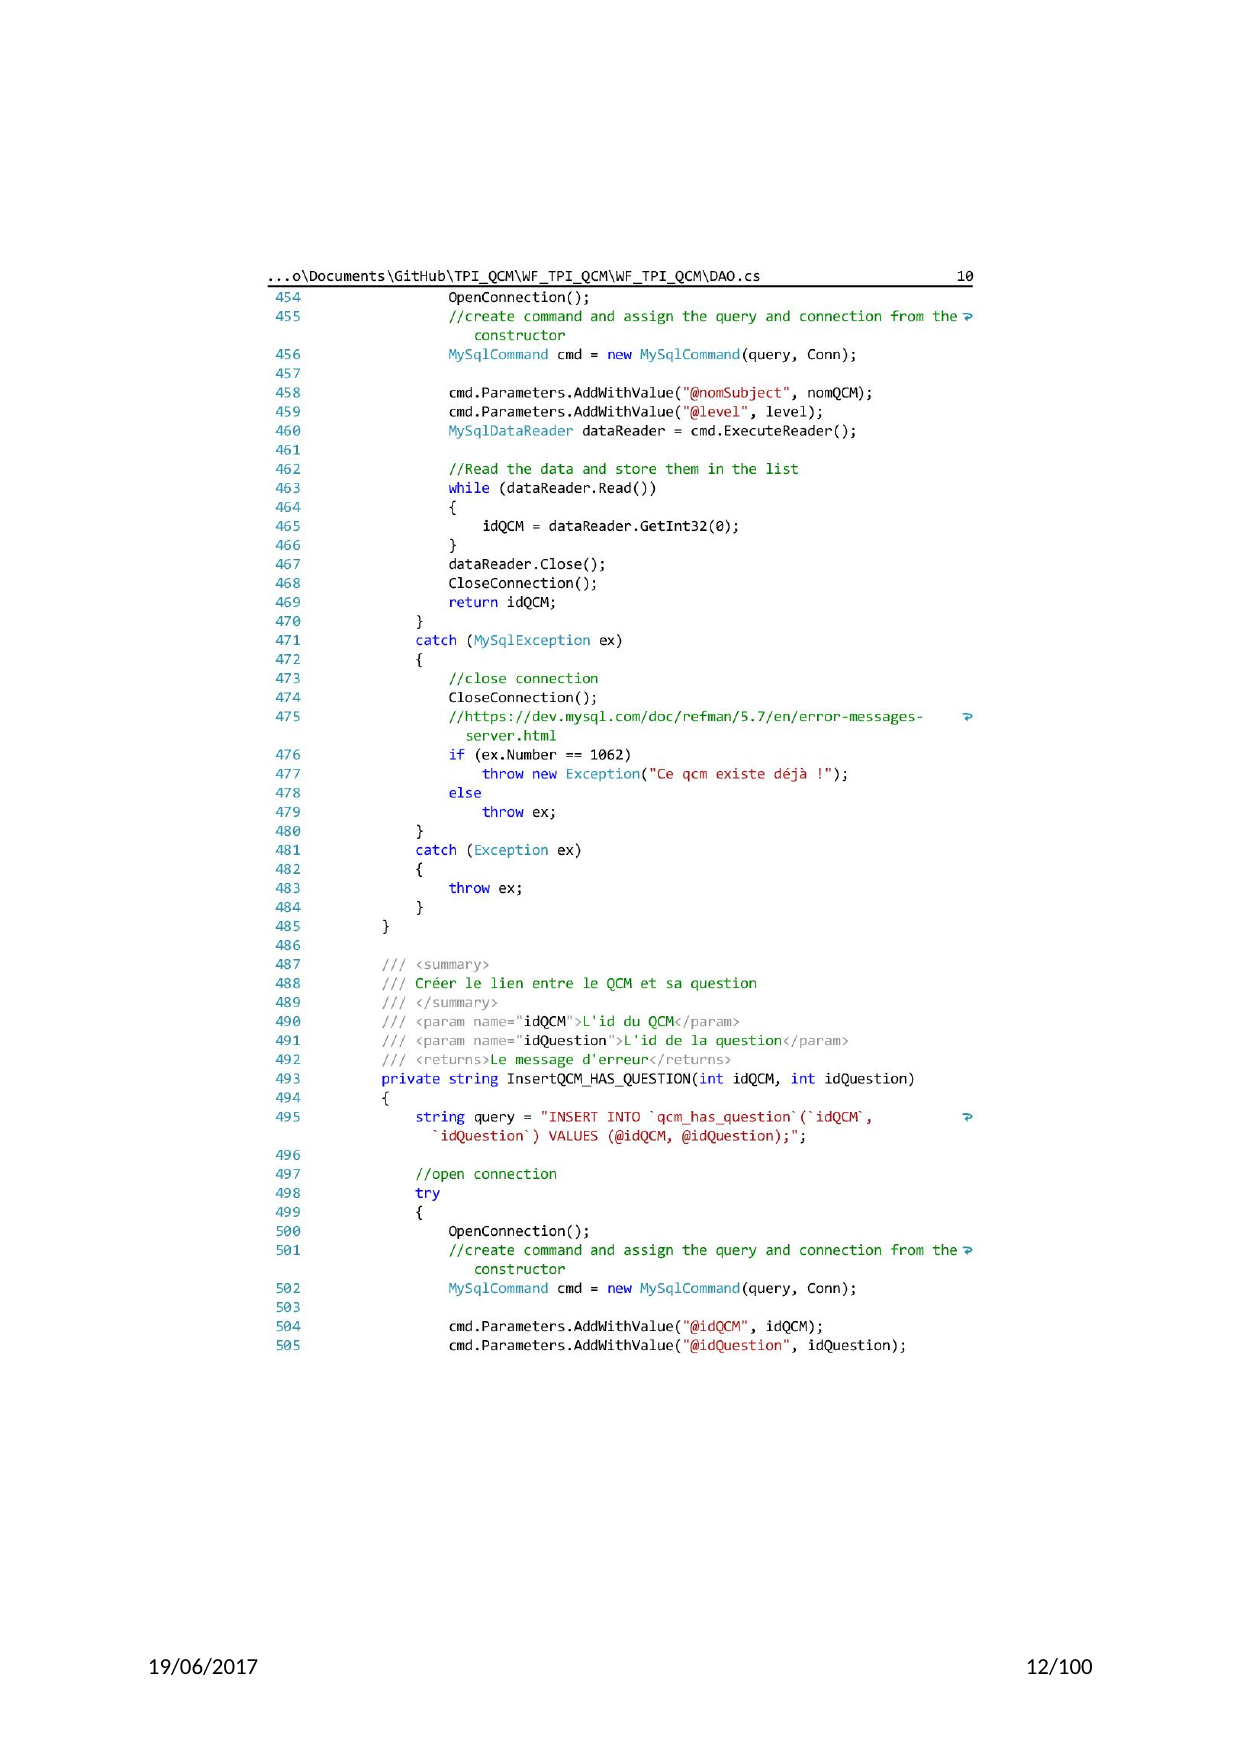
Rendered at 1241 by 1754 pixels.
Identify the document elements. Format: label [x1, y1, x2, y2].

picture [147, 147, 1093, 1484]
